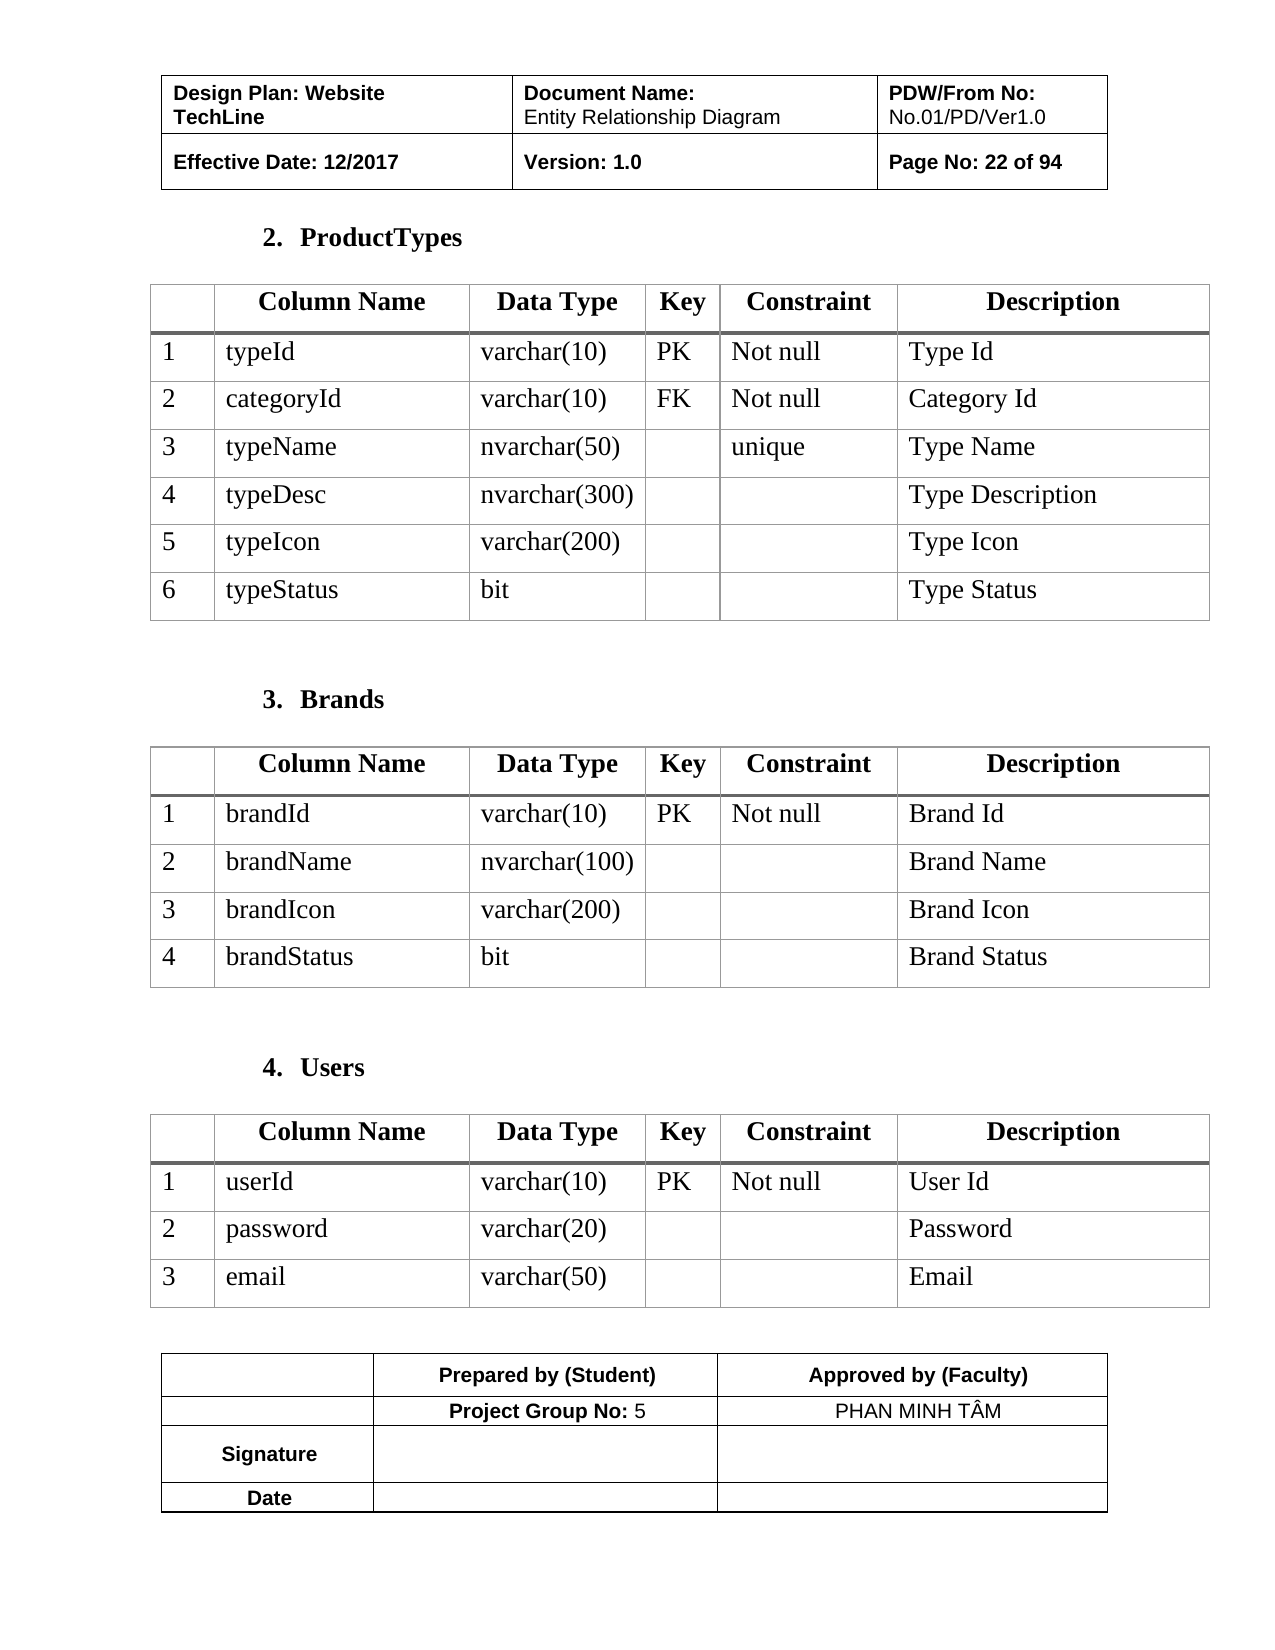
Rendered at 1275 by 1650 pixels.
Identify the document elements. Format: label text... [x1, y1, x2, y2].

table_cell typeIcon [215, 525, 469, 572]
table_cell Not null [721, 335, 897, 381]
table_cell Not null [721, 382, 897, 429]
table_cell FK [646, 382, 719, 429]
table_cell categoryId [215, 382, 469, 429]
table_header Data Type [470, 748, 645, 794]
table_cell Type Description [898, 478, 1209, 524]
table_cell [721, 478, 897, 524]
table_cell [721, 525, 897, 572]
table_cell nvarchar(300) [470, 478, 645, 524]
table_cell [646, 845, 720, 892]
table_cell [721, 1260, 897, 1307]
table_header [151, 285, 214, 331]
table_header Description [898, 285, 1209, 331]
table_cell nvarchar(50) [470, 430, 645, 477]
table_cell email [215, 1260, 469, 1307]
table_cell [646, 940, 720, 987]
table_cell Type Icon [898, 525, 1209, 572]
table_cell 1 [151, 1165, 214, 1211]
table_header Column Name [215, 1115, 469, 1161]
table_cell bit [470, 573, 645, 620]
table_cell Category Id [898, 382, 1209, 429]
table_cell 4 [151, 478, 214, 524]
table_cell Brand Icon [898, 893, 1209, 939]
table_cell 1 [151, 335, 214, 381]
table_cell varchar(200) [470, 893, 645, 939]
table_cell [721, 1212, 897, 1259]
list Users [262, 1051, 1125, 1082]
table_cell Type Status [898, 573, 1209, 620]
table_cell typeStatus [215, 573, 469, 620]
table_cell Brand Id [898, 797, 1209, 844]
table_cell brandId [215, 797, 469, 844]
table_cell 1 [151, 797, 214, 844]
table_cell 6 [151, 573, 214, 620]
table_cell 2 [151, 382, 214, 429]
table_header Constraint [721, 1115, 897, 1161]
table_cell Password [898, 1212, 1209, 1259]
table_cell [646, 1212, 720, 1259]
table_cell typeName [215, 430, 469, 477]
table_cell 3 [151, 430, 214, 477]
table_cell varchar(10) [470, 797, 645, 844]
table_cell 5 [151, 525, 214, 572]
table_cell 2 [151, 1212, 214, 1259]
table_cell varchar(50) [470, 1260, 645, 1307]
table_cell password [215, 1212, 469, 1259]
table_cell [646, 573, 719, 620]
table_header Column Name [215, 748, 469, 794]
table_cell brandStatus [215, 940, 469, 987]
table_cell Not null [721, 1165, 897, 1211]
table_cell varchar(200) [470, 525, 645, 572]
table_cell User Id [898, 1165, 1209, 1211]
table_cell [721, 845, 897, 892]
table_cell PK [646, 1165, 720, 1211]
table_cell [646, 1260, 720, 1307]
table_cell [646, 525, 719, 572]
table_cell nvarchar(100) [470, 845, 645, 892]
table_cell 3 [151, 1260, 214, 1307]
list Brands [262, 684, 1125, 715]
table_header Column Name [215, 285, 469, 331]
table_cell Type Name [898, 430, 1209, 477]
table_cell 4 [151, 940, 214, 987]
table_cell userId [215, 1165, 469, 1211]
table_cell Brand Name [898, 845, 1209, 892]
table_cell typeDesc [215, 478, 469, 524]
table_header Constraint [721, 748, 897, 794]
table_cell [721, 573, 897, 620]
table_header Data Type [470, 1115, 645, 1161]
table_header Description [898, 1115, 1209, 1161]
table_cell brandName [215, 845, 469, 892]
table_cell [646, 478, 719, 524]
list ProductTypes [262, 221, 1125, 252]
table_cell [646, 430, 719, 477]
table_header Key [646, 285, 719, 331]
table_header Data Type [470, 285, 645, 331]
table_cell [646, 893, 720, 939]
table_cell varchar(10) [470, 382, 645, 429]
table_cell unique [721, 430, 897, 477]
table_cell Brand Status [898, 940, 1209, 987]
table_cell [721, 940, 897, 987]
table_header [151, 748, 214, 794]
table_header Description [898, 748, 1209, 794]
table_header [151, 1115, 214, 1161]
table_header Constraint [721, 285, 897, 331]
table_header Key [646, 748, 720, 794]
table_cell varchar(10) [470, 335, 645, 381]
table_cell typeId [215, 335, 469, 381]
table_cell Type Id [898, 335, 1209, 381]
table_cell PK [646, 335, 719, 381]
table_cell Email [898, 1260, 1209, 1307]
table_cell 3 [151, 893, 214, 939]
table_cell brandIcon [215, 893, 469, 939]
table_header Key [646, 1115, 720, 1161]
table_cell 2 [151, 845, 214, 892]
table_cell varchar(20) [470, 1212, 645, 1259]
table_cell varchar(10) [470, 1165, 645, 1211]
table_cell Not null [721, 797, 897, 844]
table_cell PK [646, 797, 720, 844]
table_cell bit [470, 940, 645, 987]
table_cell [721, 893, 897, 939]
